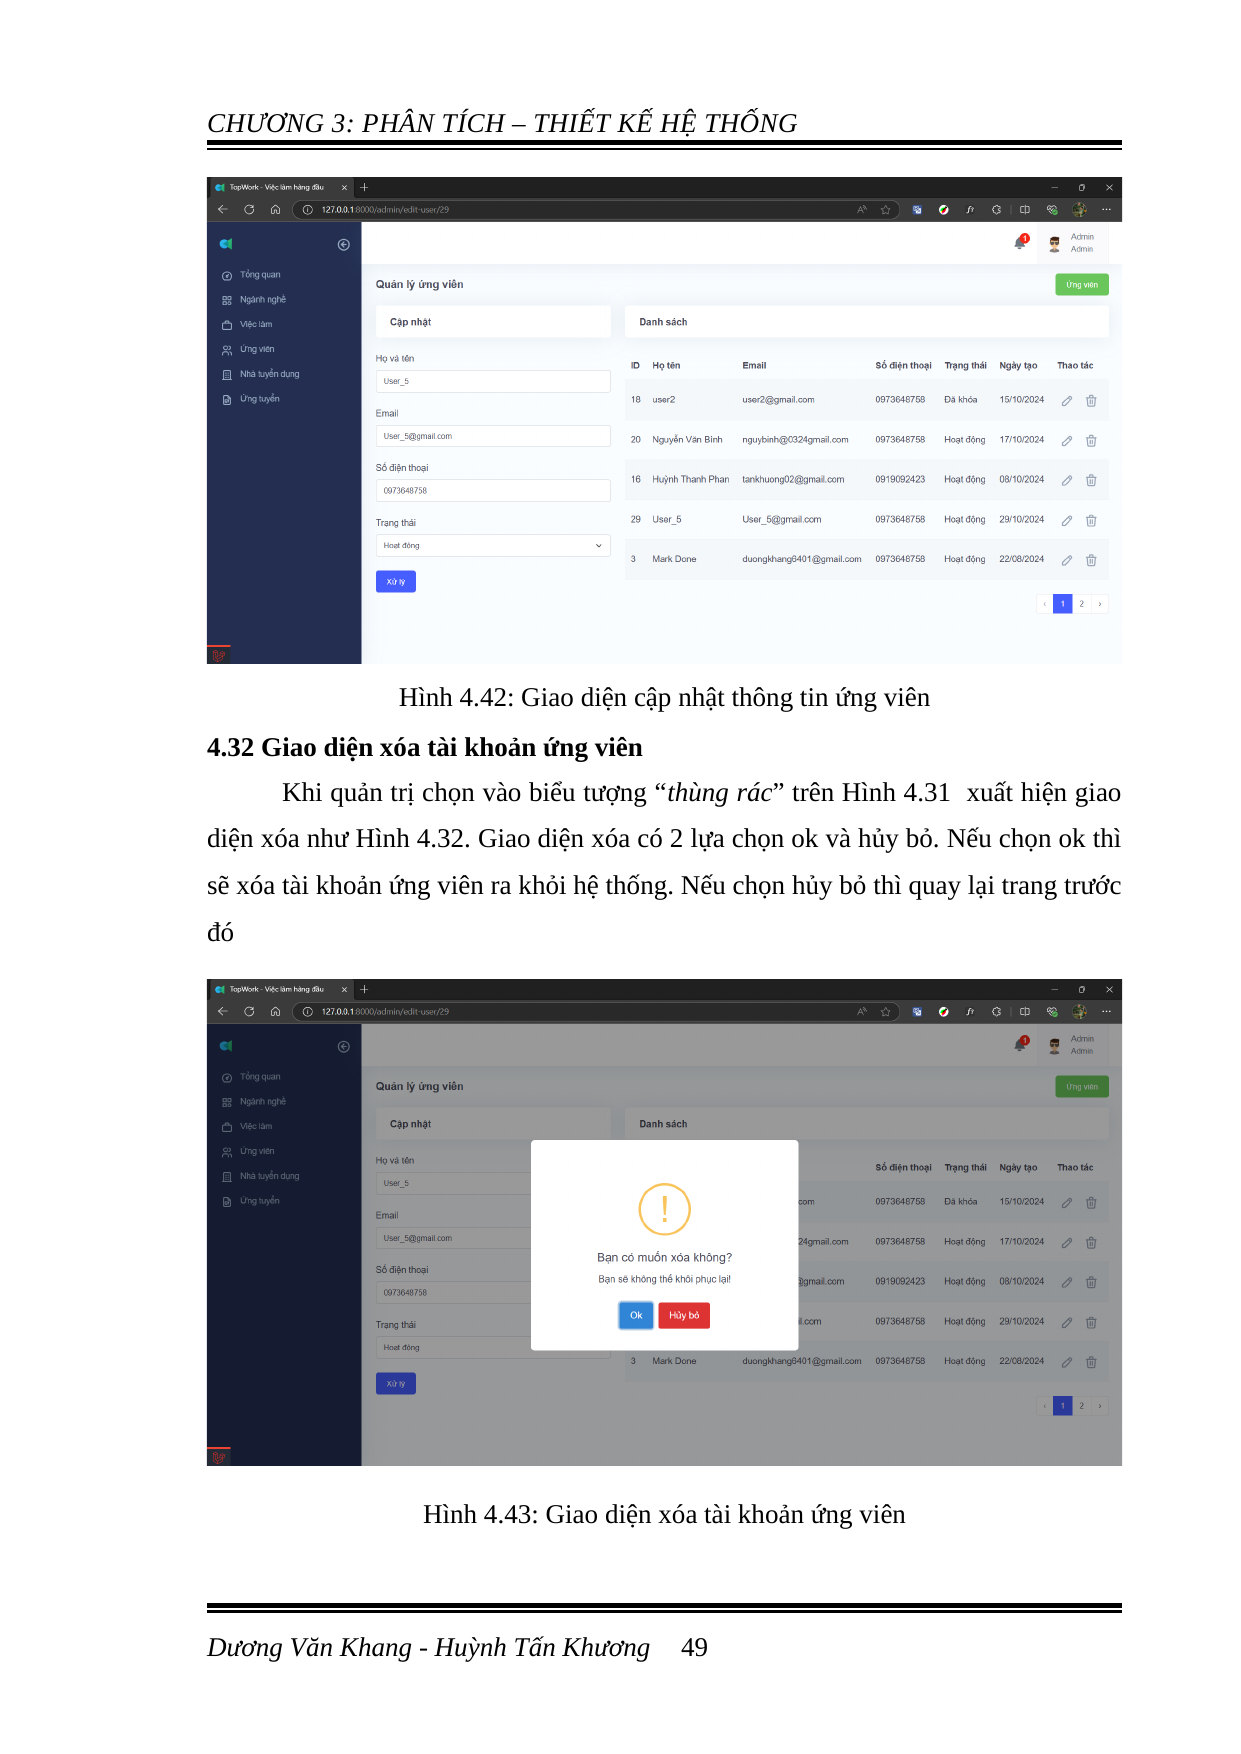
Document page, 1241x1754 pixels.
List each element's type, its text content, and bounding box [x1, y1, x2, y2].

picture [206, 177, 1123, 664]
picture [206, 979, 1123, 1466]
text Khi quản trị chọn vào biểu tượng “thùng rác” trên Hình 4.31 xuất hiện giao diện xóa như Hình 4.32. Giao diện xóa có 2 lựa chọn ok và hủy bỏ. Nếu chọn ok thì sẽ xóa tài khoản ứng viên ra khỏi hệ thống. Nếu chọn hủy bỏ thì quay lại trang trước đó [207, 776, 1122, 947]
text 4.32 Giao diện xóa tài khoản ứng viên [207, 731, 1122, 762]
